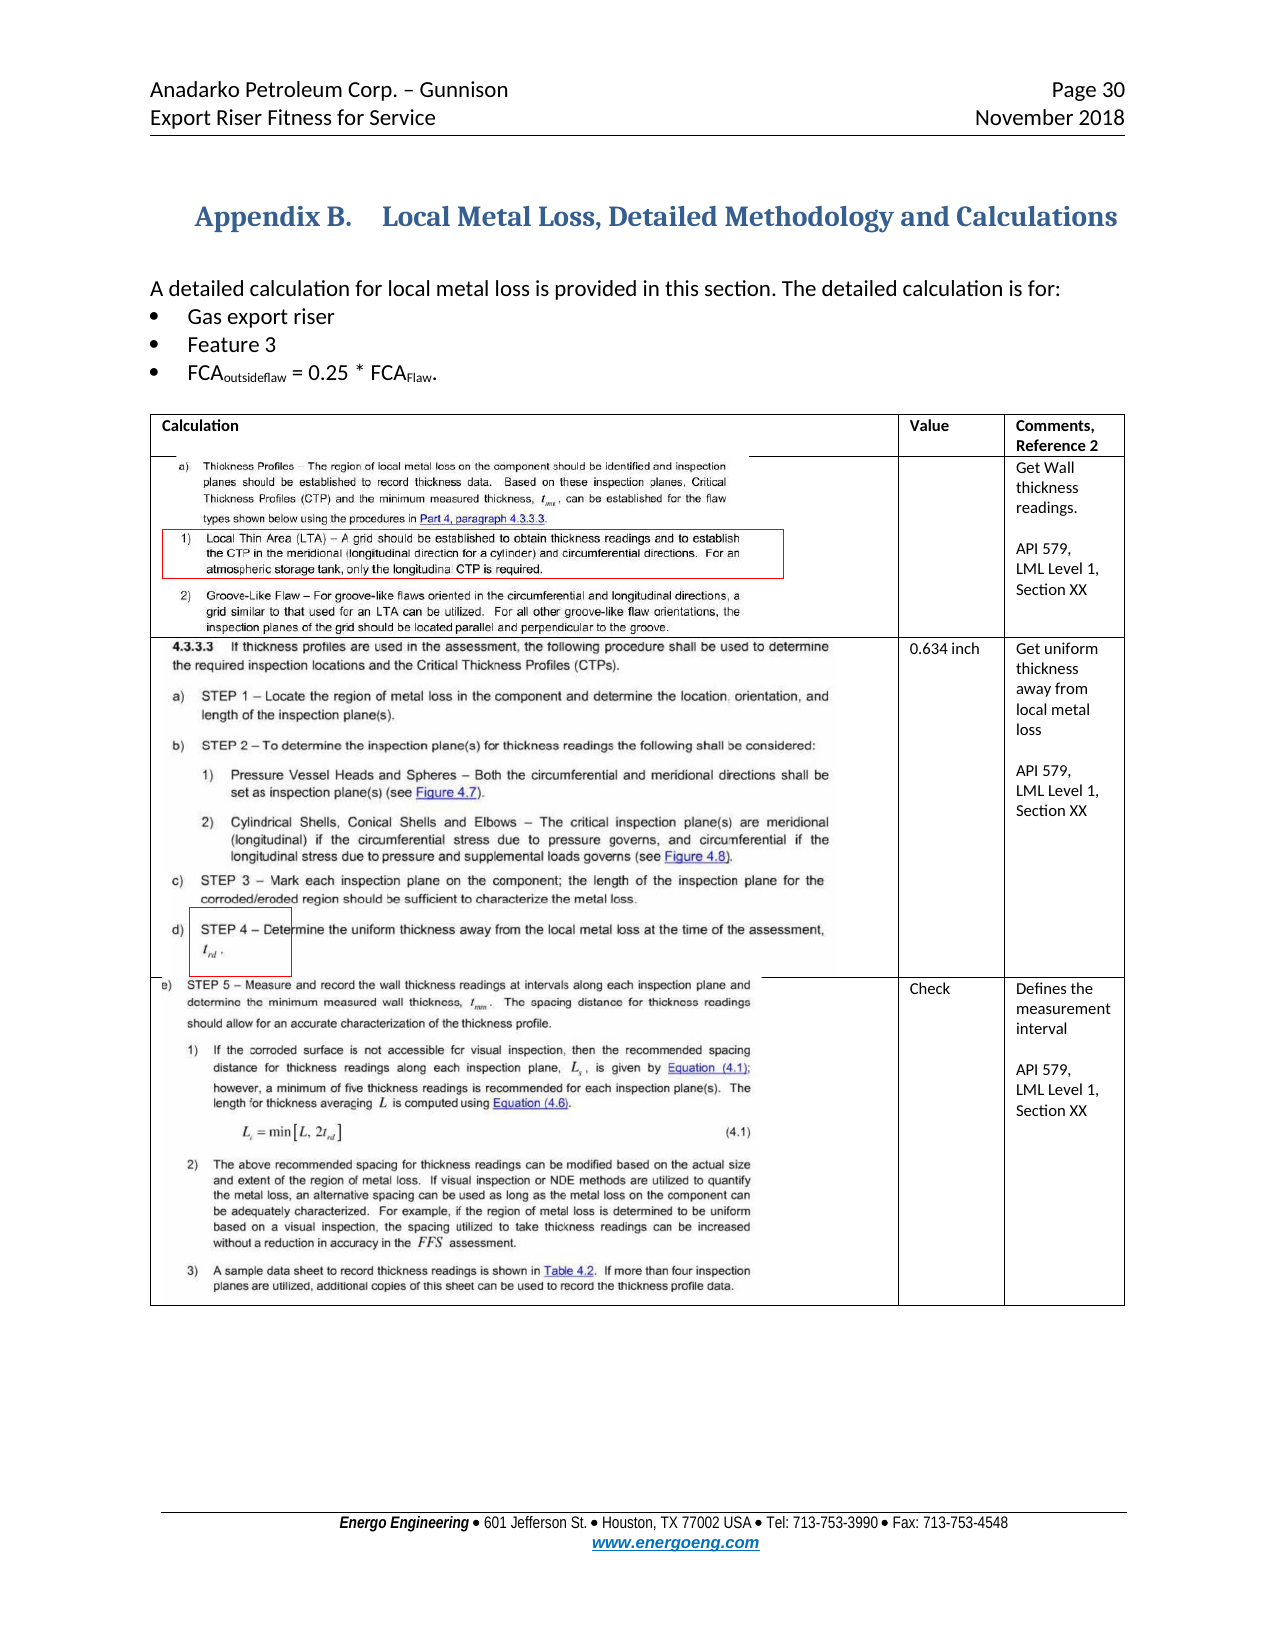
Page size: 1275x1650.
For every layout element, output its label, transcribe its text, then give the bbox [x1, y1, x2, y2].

list FCAoutsideflaw = 0.25 * FCAFlaw. [150, 358, 1125, 386]
list Feature 3 [150, 330, 1125, 358]
table_cell [762, 978, 898, 1305]
table_cell Check [899, 978, 1004, 1305]
table_header Comments, Reference 2 [1005, 415, 1124, 456]
table_cell [899, 457, 1004, 637]
table_cell [151, 978, 161, 1305]
picture [161, 977, 762, 1305]
table_header Calculation [151, 415, 898, 456]
list Gas export riser [150, 302, 1125, 330]
table_cell Get Wall thickness readings. API 579, LML Level 1, Section XX [1005, 457, 1124, 637]
table_cell [151, 457, 176, 637]
table_cell [837, 638, 898, 977]
table_header Value [899, 415, 1004, 456]
table_cell Defines the measurement interval API 579, LML Level 1, Section XX [1005, 978, 1124, 1305]
table_cell [151, 638, 172, 977]
text A detailed calculation for local metal loss is provided in this section. The detailed calculation is for: [150, 274, 1125, 302]
table_cell 0.634 inch [899, 638, 1004, 977]
table_cell Get uniform thickness away from local metal loss API 579, LML Level 1, Section XX [1005, 638, 1124, 977]
table_cell [749, 457, 898, 637]
title Local Metal Loss, Detailed Methodology and Calculations [187, 200, 1125, 233]
